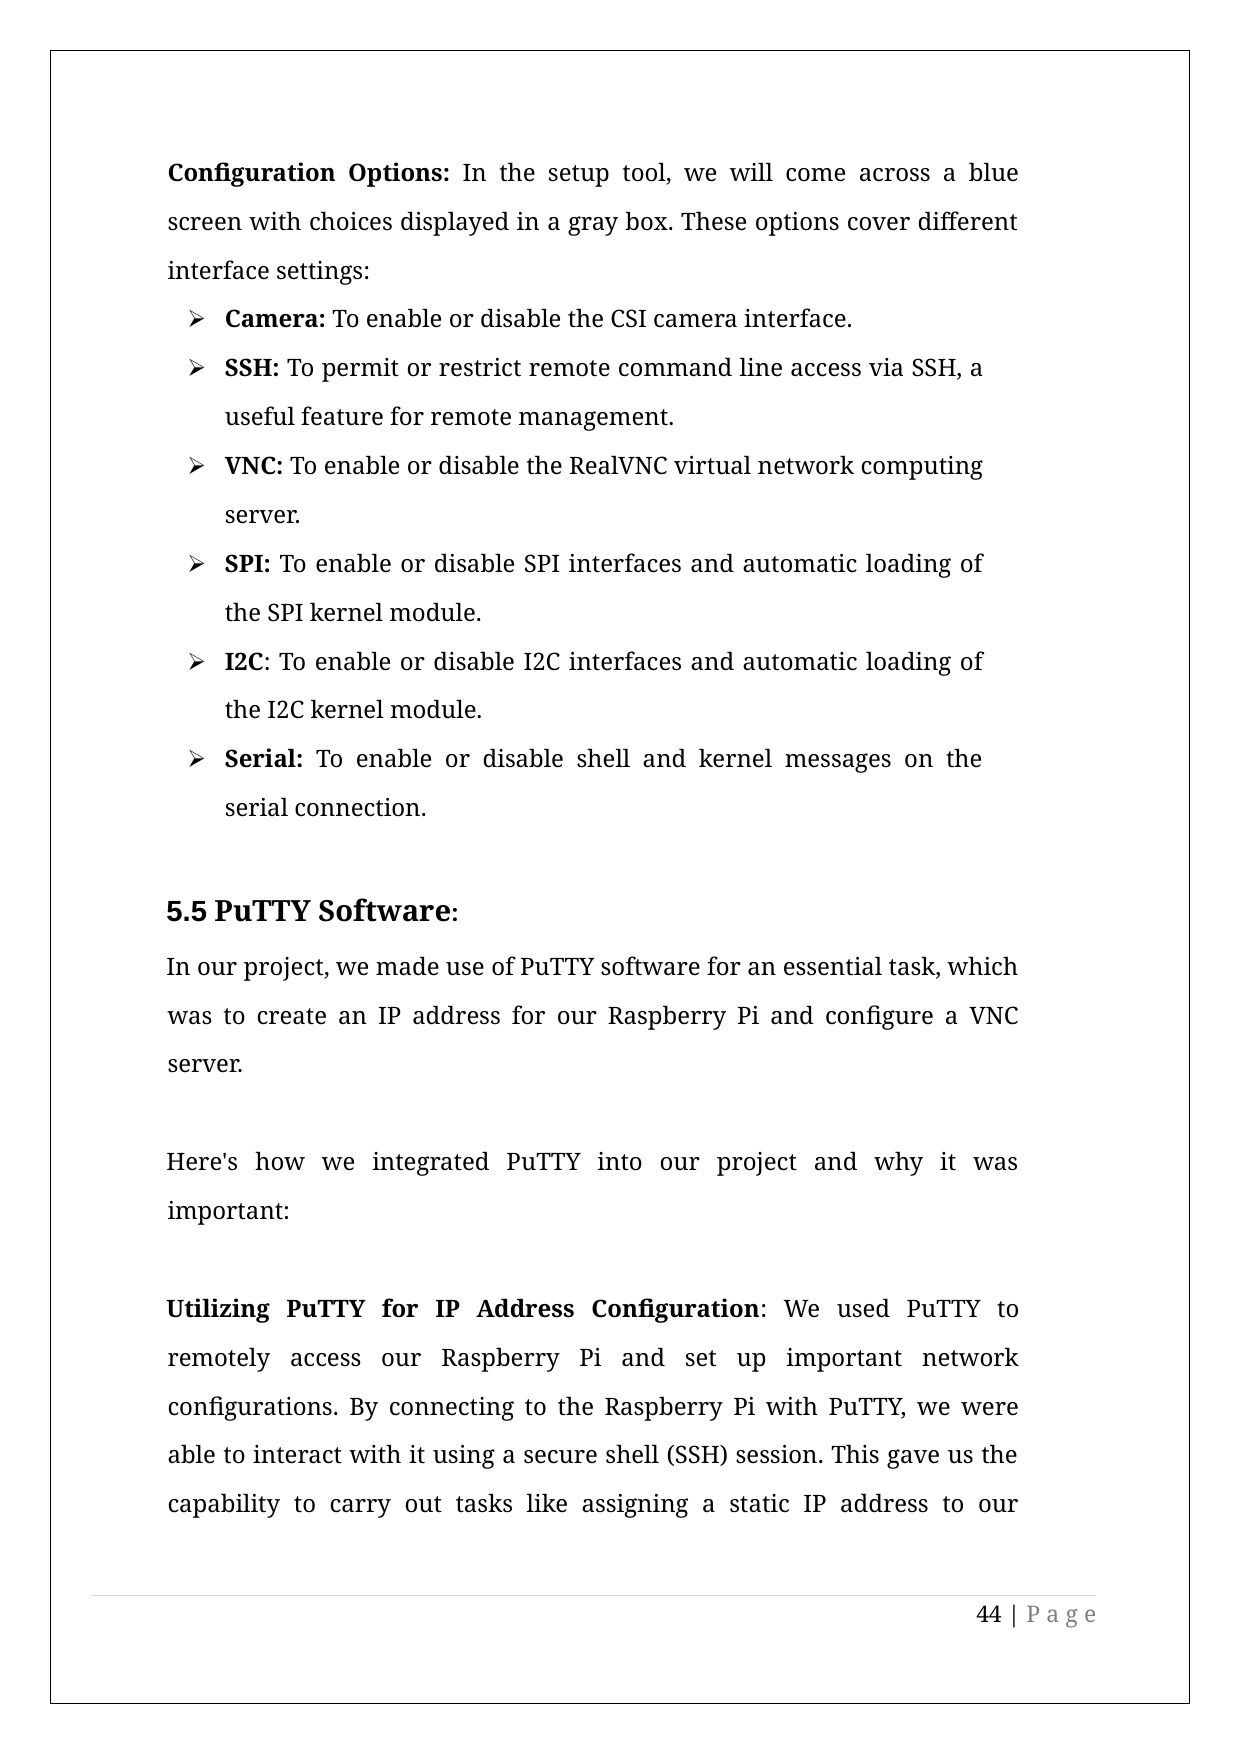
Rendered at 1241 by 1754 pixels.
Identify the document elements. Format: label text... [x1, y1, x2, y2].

text 5.5 PuTTY Software: [166, 890, 1019, 930]
text Configuration Options: In the setup tool, we will come across a blue screen with choices displayed in a gray box. These options cover different interface settings: [167, 156, 1019, 286]
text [166, 1292, 1019, 1519]
list SSH: To permit or restrict remote command line access via SSH, a useful feature for remote management. [187, 351, 984, 433]
list Serial: To enable or disable shell and kernel messages on the serial connection. [187, 742, 984, 823]
list Camera: To enable or disable the CSI camera interface. [187, 302, 984, 335]
list SPI: To enable or disable SPI interfaces and automatic loading of the SPI kernel module. [187, 547, 984, 628]
text Here's how we integrated PuTTY into our project and why it was important: [166, 1145, 1019, 1226]
list VNC: To enable or disable the RealVNC virtual network computing server. [187, 449, 984, 530]
text In our project, we made use of PuTTY software for an essential task, which was to create an IP address for our Raspberry Pi and configure a VNC server. [166, 949, 1019, 1080]
list I2C: To enable or disable I2C interfaces and automatic loading of the I2C kernel module. [187, 644, 984, 726]
